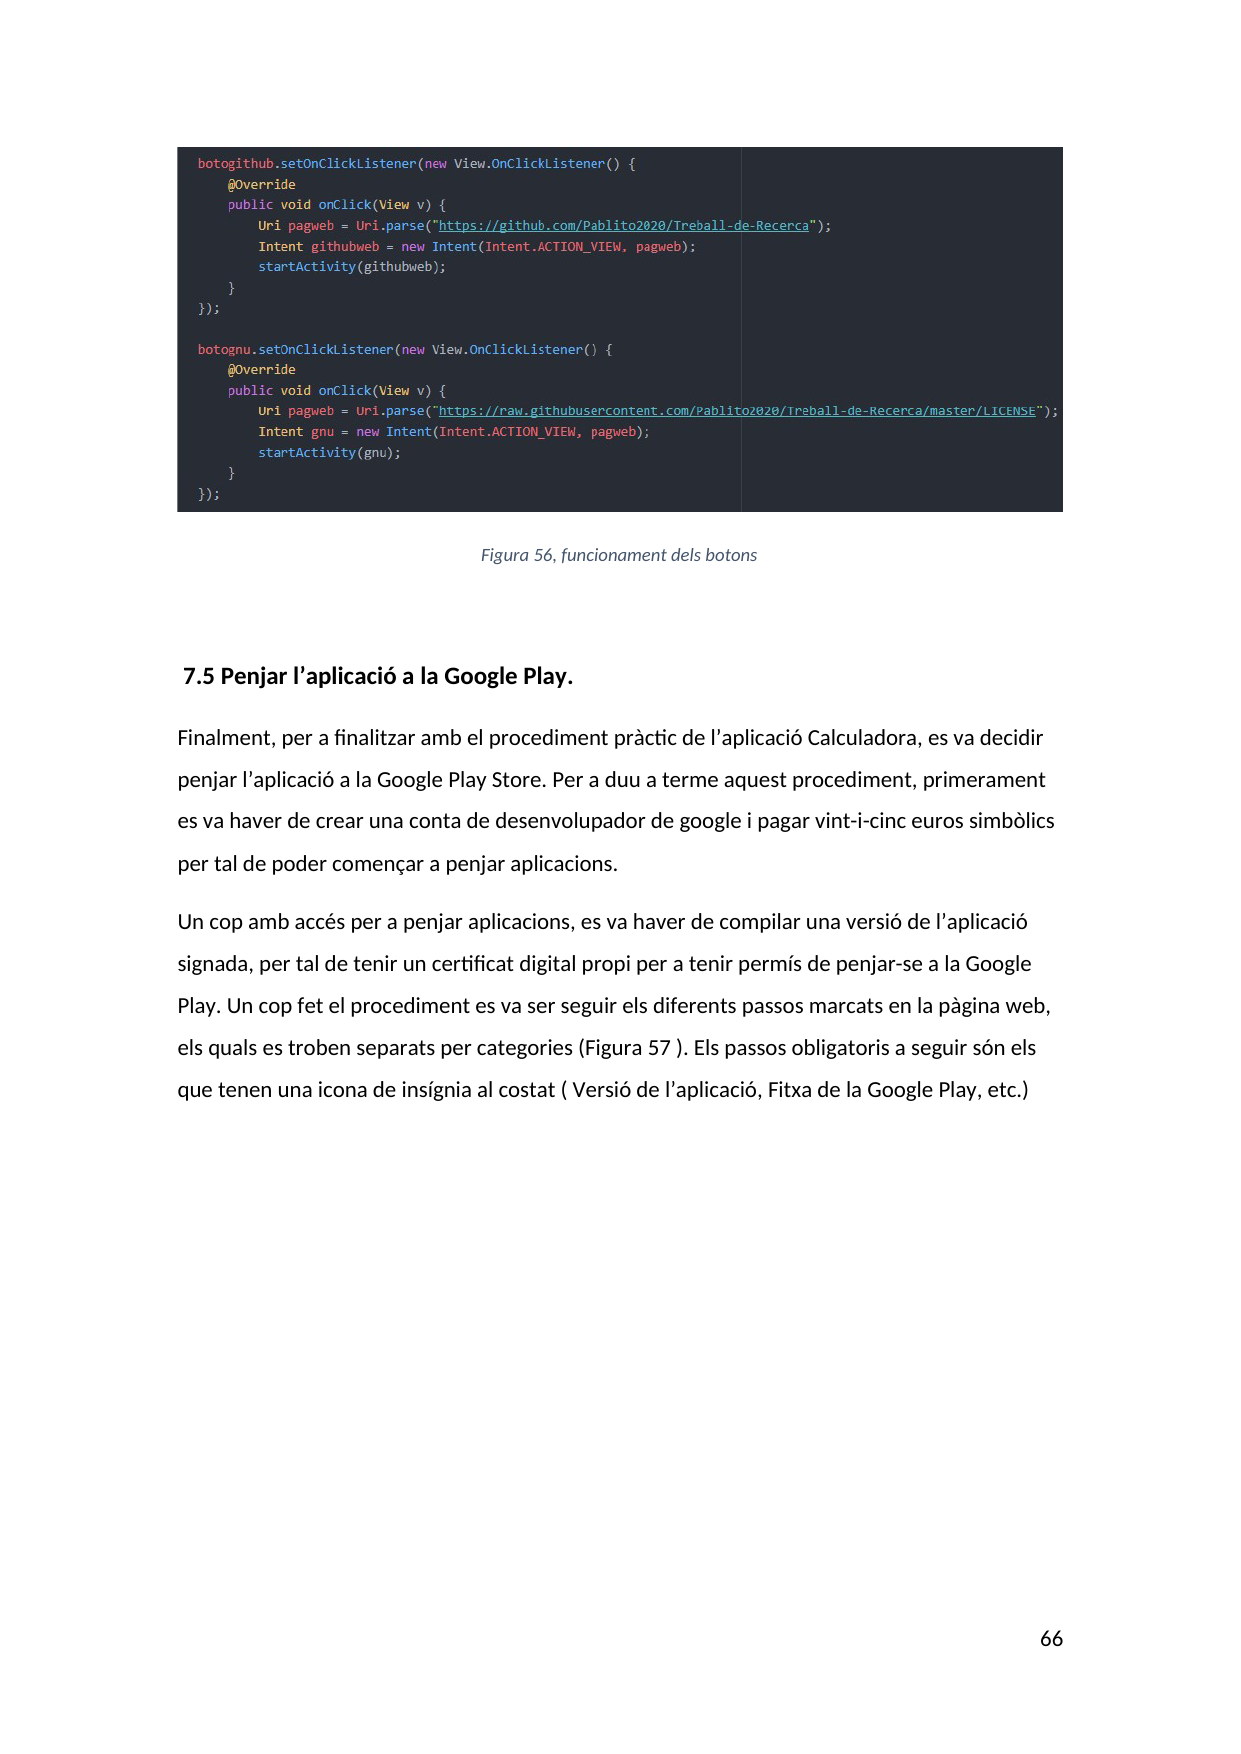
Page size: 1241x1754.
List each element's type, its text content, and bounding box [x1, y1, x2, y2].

text Un cop amb accés per a penjar aplicacions, es va haver de compilar una versió de l’aplicació signada, per tal de tenir un certificat digital propi per a tenir permís de penjar-se a la Google Play. Un cop fet el procediment es va ser seguir els diferents passos marcats en la pàgina web, els quals es troben separats per categories (Figura 57 ). Els passos obligatoris a seguir són els que tenen una icona de insígnia al costat ( Versió de l’aplicació, Fitxa de la Google Play, etc.) [177, 907, 1063, 1103]
text Finalment, per a finalitzar amb el procediment pràctic de l’aplicació Calculadora, es va decidir penjar l’aplicació a la Google Play Store. Per a duu a terme aquest procediment, primerament es va haver de crear una conta de desenvolupador de google i pagar vint-i-cinc euros simbòlics per tal de poder començar a penjar aplicacions. [177, 723, 1063, 877]
text Figura 56, funcionament dels botons [177, 543, 1063, 566]
text 7.5 Penjar l’aplicació a la Google Play. [177, 660, 1063, 691]
picture [177, 147, 1063, 512]
